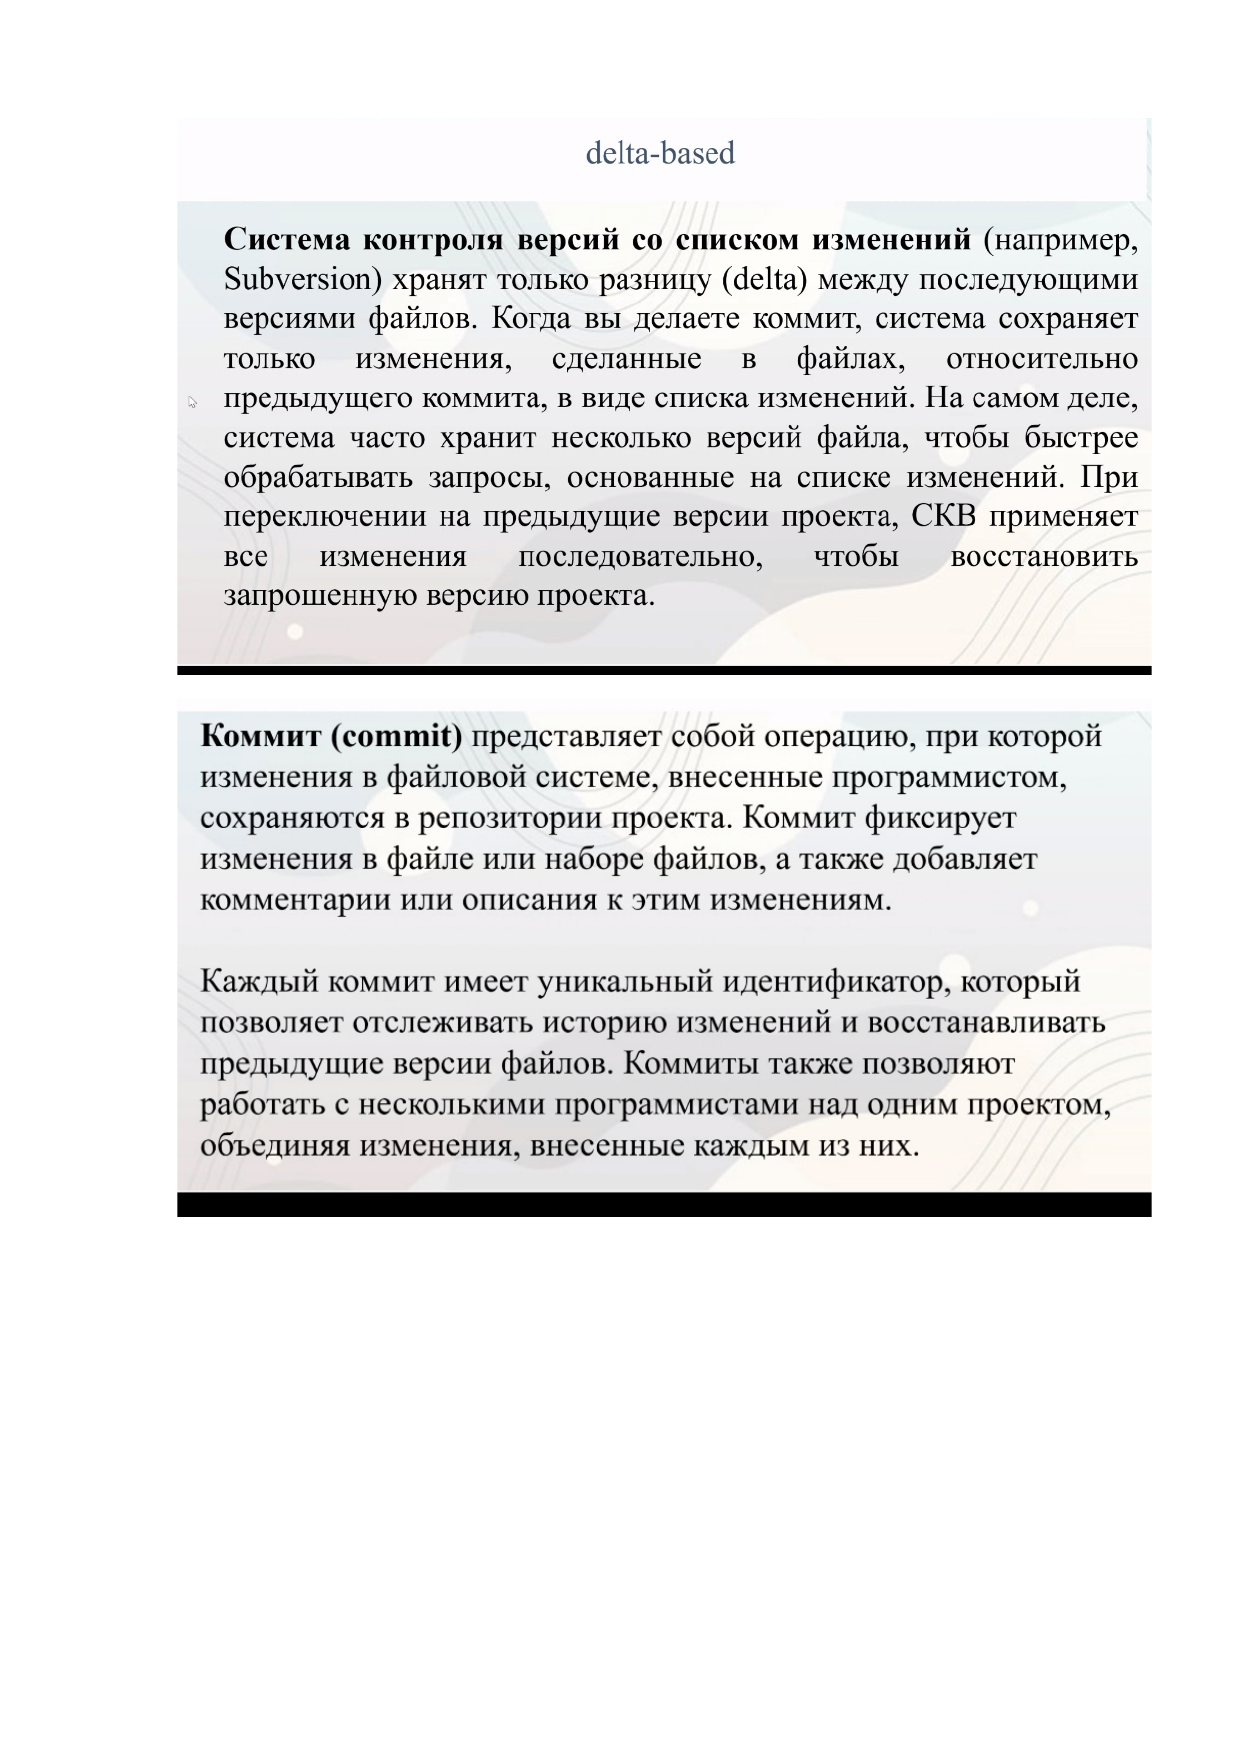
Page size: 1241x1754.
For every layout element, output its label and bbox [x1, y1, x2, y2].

picture [177, 699, 1152, 1217]
picture [177, 118, 1152, 675]
